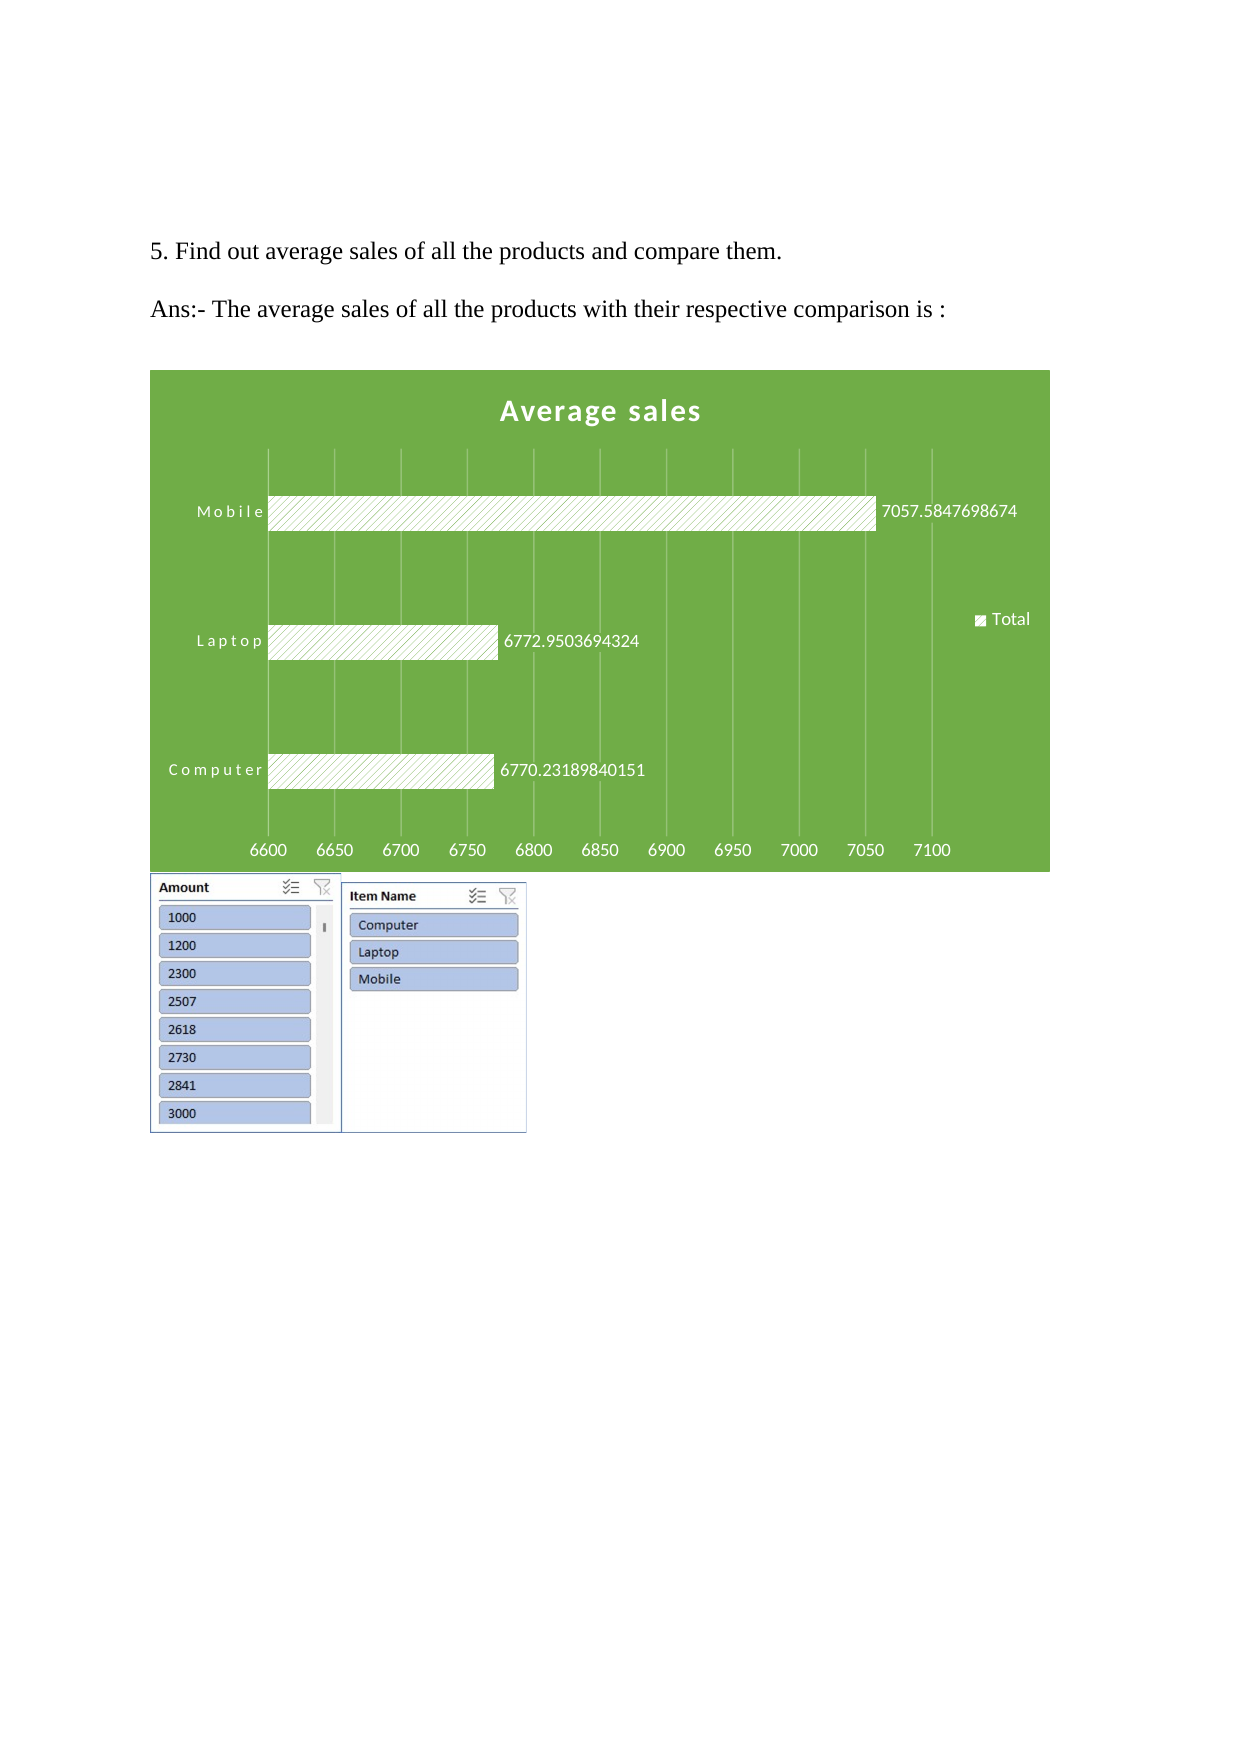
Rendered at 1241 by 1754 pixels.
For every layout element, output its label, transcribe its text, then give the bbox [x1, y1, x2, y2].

text Ans:- The average sales of all the products with their respective comparison is : [150, 294, 1090, 322]
text 5. Find out average sales of all the products and compare them. [150, 236, 1090, 265]
picture [150, 873, 527, 1133]
